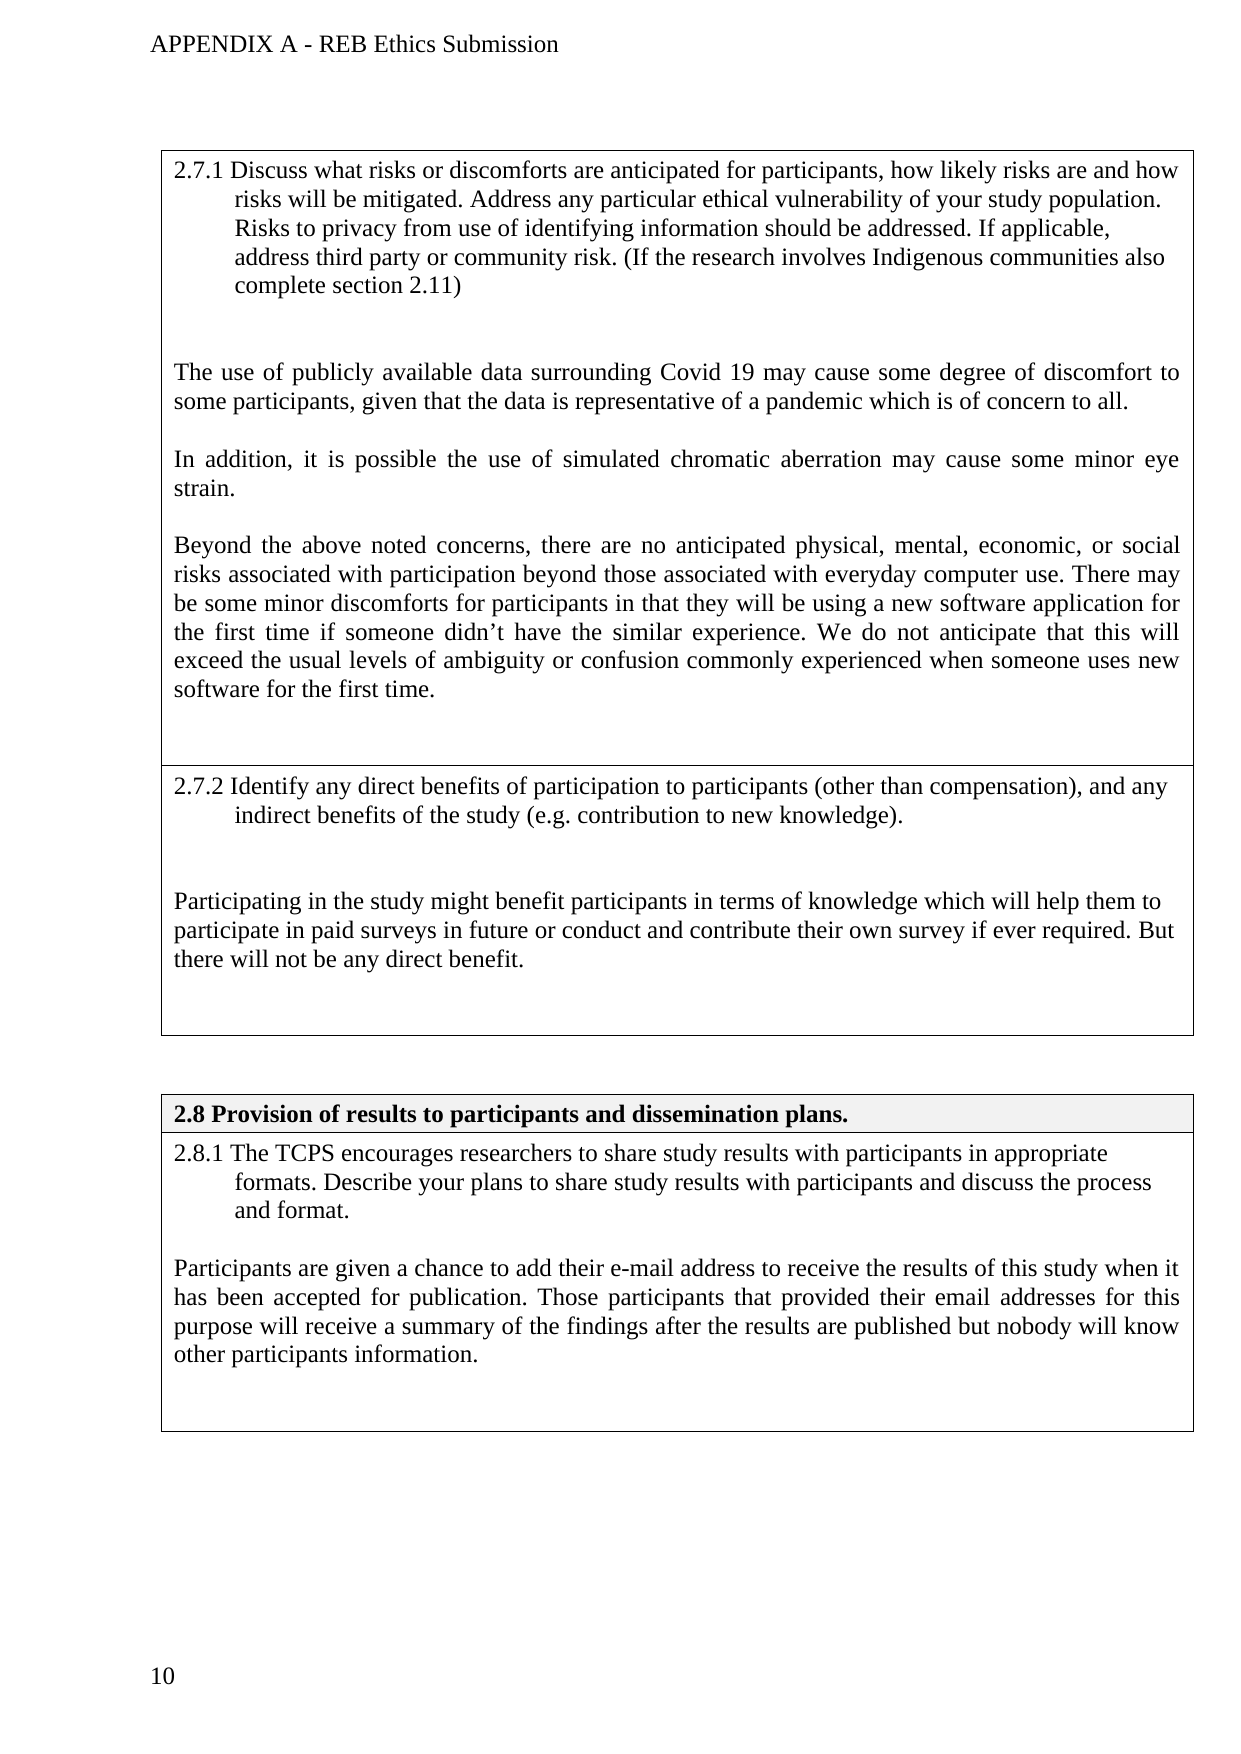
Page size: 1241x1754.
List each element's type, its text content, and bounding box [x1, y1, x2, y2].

table_header 2.8 Provision of results to participants and dissemination plans. [162, 1095, 1193, 1132]
table_cell 2.7.1 Discuss what risks or discomforts are anticipated for participants, how likely risks are and how risks will be mitigated. Address any particular ethical vulnerability of your study population. Risks to privacy from use of identifying information should be addressed. If applicable, address third party or community risk. (If the research involves Indigenous communities also complete section 2.11) The use of publicly available data surrounding Covid 19 may cause some degree of discomfort to some participants, given that the data is representative of a pandemic which is of concern to all. In addition, it is possible the use of simulated chromatic aberration may cause some minor eye strain. Beyond the above noted concerns, there are no anticipated physical, mental, economic, or social risks associated with participation beyond those associated with everyday computer use. There may be some minor discomforts for participants in that they will be using a new software application for the first time if someone didn’t have the similar experience. We do not anticipate that this will exceed the usual levels of ambiguity or confusion commonly experienced when someone uses new software for the first time. [162, 151, 1193, 765]
table_cell 2.7.2 Identify any direct benefits of participation to participants (other than compensation), and any indirect benefits of the study (e.g. contribution to new knowledge). Participating in the study might benefit participants in terms of knowledge which will help them to participate in paid surveys in future or conduct and contribute their own survey if ever required. But there will not be any direct benefit. [162, 766, 1193, 1035]
table_cell 2.8.1 The TCPS encourages researchers to share study results with participants in appropriate formats. Describe your plans to share study results with participants and discuss the process and format. Participants are given a chance to add their e-mail address to receive the results of this study when it has been accepted for publication. Those participants that provided their email addresses for this purpose will receive a summary of the findings after the results are published but nobody will know other participants information. [162, 1133, 1193, 1431]
